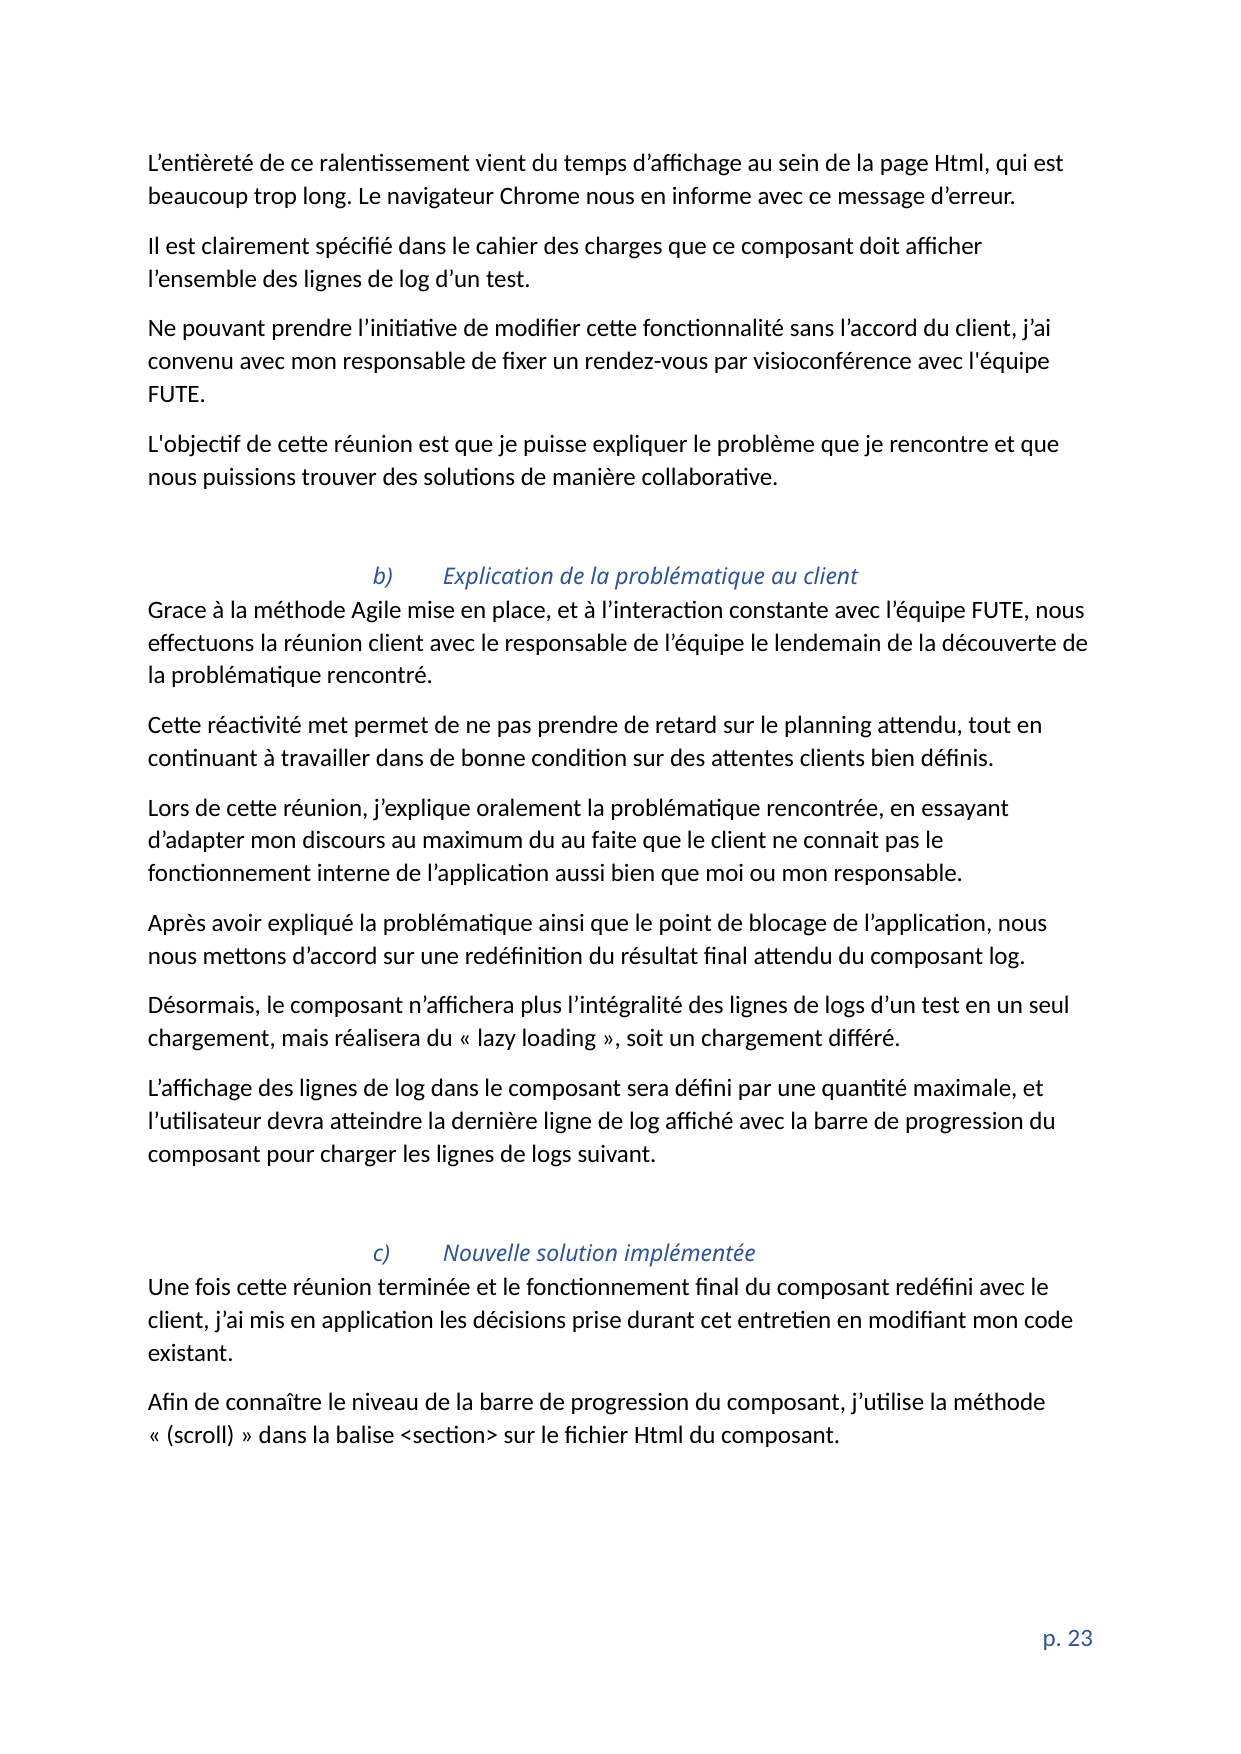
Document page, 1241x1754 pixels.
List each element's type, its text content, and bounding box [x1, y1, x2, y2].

text Une fois cette réunion terminée et le fonctionnement final du composant redéfini avec le client, j’ai mis en application les décisions prise durant cet entretien en modifiant mon code existant. [148, 1271, 1093, 1367]
text L’entièreté de ce ralentissement vient du temps d’affichage au sein de la page Html, qui est beaucoup trop long. Le navigateur Chrome nous en informe avec ce message d’erreur. [148, 148, 1093, 211]
subtitle Nouvelle solution implémentée [373, 1237, 1093, 1268]
text Désormais, le composant n’affichera plus l’intégralité des lignes de logs d’un test en un seul chargement, mais réalisera du « lazy loading », soit un chargement différé. [148, 990, 1093, 1053]
text Cette réactivité met permet de ne pas prendre de retard sur le planning attendu, tout en continuant à travailler dans de bonne condition sur des attentes clients bien définis. [148, 709, 1093, 773]
text L’affichage des lignes de log dans le composant sera défini par une quantité maximale, et l’utilisateur devra atteindre la dernière ligne de log affiché avec la barre de progression du composant pour charger les lignes de logs suivant. [148, 1072, 1093, 1168]
text Après avoir expliqué la problématique ainsi que le point de blocage de l’application, nous nous mettons d’accord sur une redéfinition du résultat final attendu du composant log. [148, 907, 1093, 971]
text Grace à la méthode Agile mise en place, et à l’interaction constante avec l’équipe FUTE, nous effectuons la réunion client avec le responsable de l’équipe le lendemain de la découverte de la problématique rencontré. [148, 594, 1093, 690]
text L'objectif de cette réunion est que je puisse expliquer le problème que je rencontre et que nous puissions trouver des solutions de manière collaborative. [148, 428, 1093, 491]
text Ne pouvant prendre l’initiative de modifier cette fonctionnalité sans l’accord du client, j’ai convenu avec mon responsable de fixer un rendez-vous par visioconférence avec l'équipe FUTE. [148, 313, 1093, 409]
text Afin de connaître le niveau de la barre de progression du composant, j’utilise la méthode « (scroll) » dans la balise <section> sur le fichier Html du composant. [148, 1386, 1093, 1450]
subtitle Explication de la problématique au client [373, 560, 1093, 591]
text Il est clairement spécifié dans le cahier des charges que ce composant doit afficher l’ensemble des lignes de log d’un test. [148, 230, 1093, 293]
text Lors de cette réunion, j’explique oralement la problématique rencontrée, en essayant d’adapter mon discours au maximum du au faite que le client ne connait pas le fonctionnement interne de l’application aussi bien que moi ou mon responsable. [148, 792, 1093, 888]
